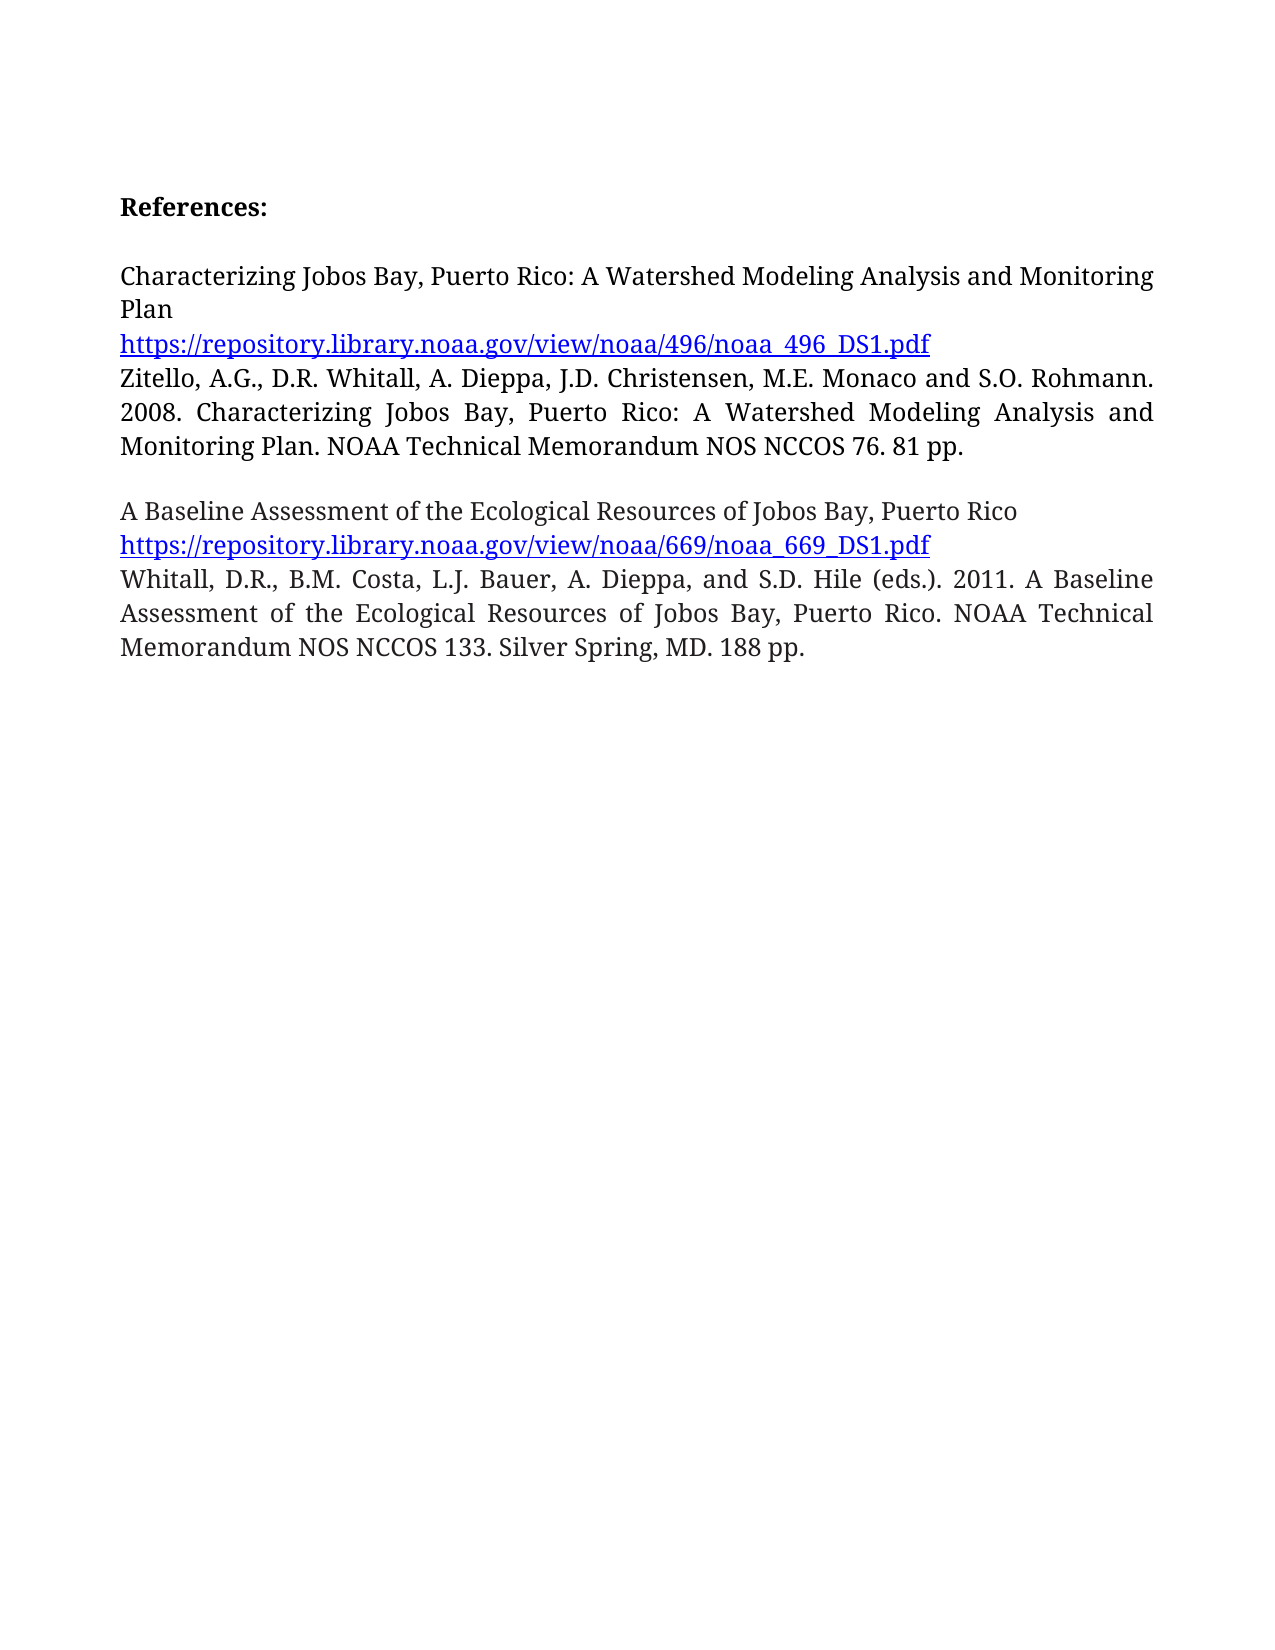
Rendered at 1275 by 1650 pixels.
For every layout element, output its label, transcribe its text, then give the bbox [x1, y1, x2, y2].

text https://repository.library.noaa.gov/view/noaa/496/noaa_496_DS1.pdf [120, 326, 1155, 360]
text https://repository.library.noaa.gov/view/noaa/669/noaa_669_DS1.pdf [120, 528, 1155, 562]
text A Baseline Assessment of the Ecological Resources of Jobos Bay, Puerto Rico [120, 494, 1155, 528]
text Whitall, D.R., B.M. Costa, L.J. Bauer, A. Dieppa, and S.D. Hile (eds.). 2011. A Baseline Assessment of the Ecological Resources of Jobos Bay, Puerto Rico. NOAA Technical Memorandum NOS NCCOS 133. Silver Spring, MD. 188 pp. [120, 562, 1155, 664]
text Zitello, A.G., D.R. Whitall, A. Dieppa, J.D. Christensen, M.E. Monaco and S.O. Rohmann. 2008. Characterizing Jobos Bay, Puerto Rico: A Watershed Modeling Analysis and Monitoring Plan. NOAA Technical Memorandum NOS NCCOS 76. 81 pp. [120, 360, 1155, 462]
text References: [120, 190, 1155, 224]
text Characterizing Jobos Bay, Puerto Rico: A Watershed Modeling Analysis and Monitoring Plan [120, 258, 1155, 326]
